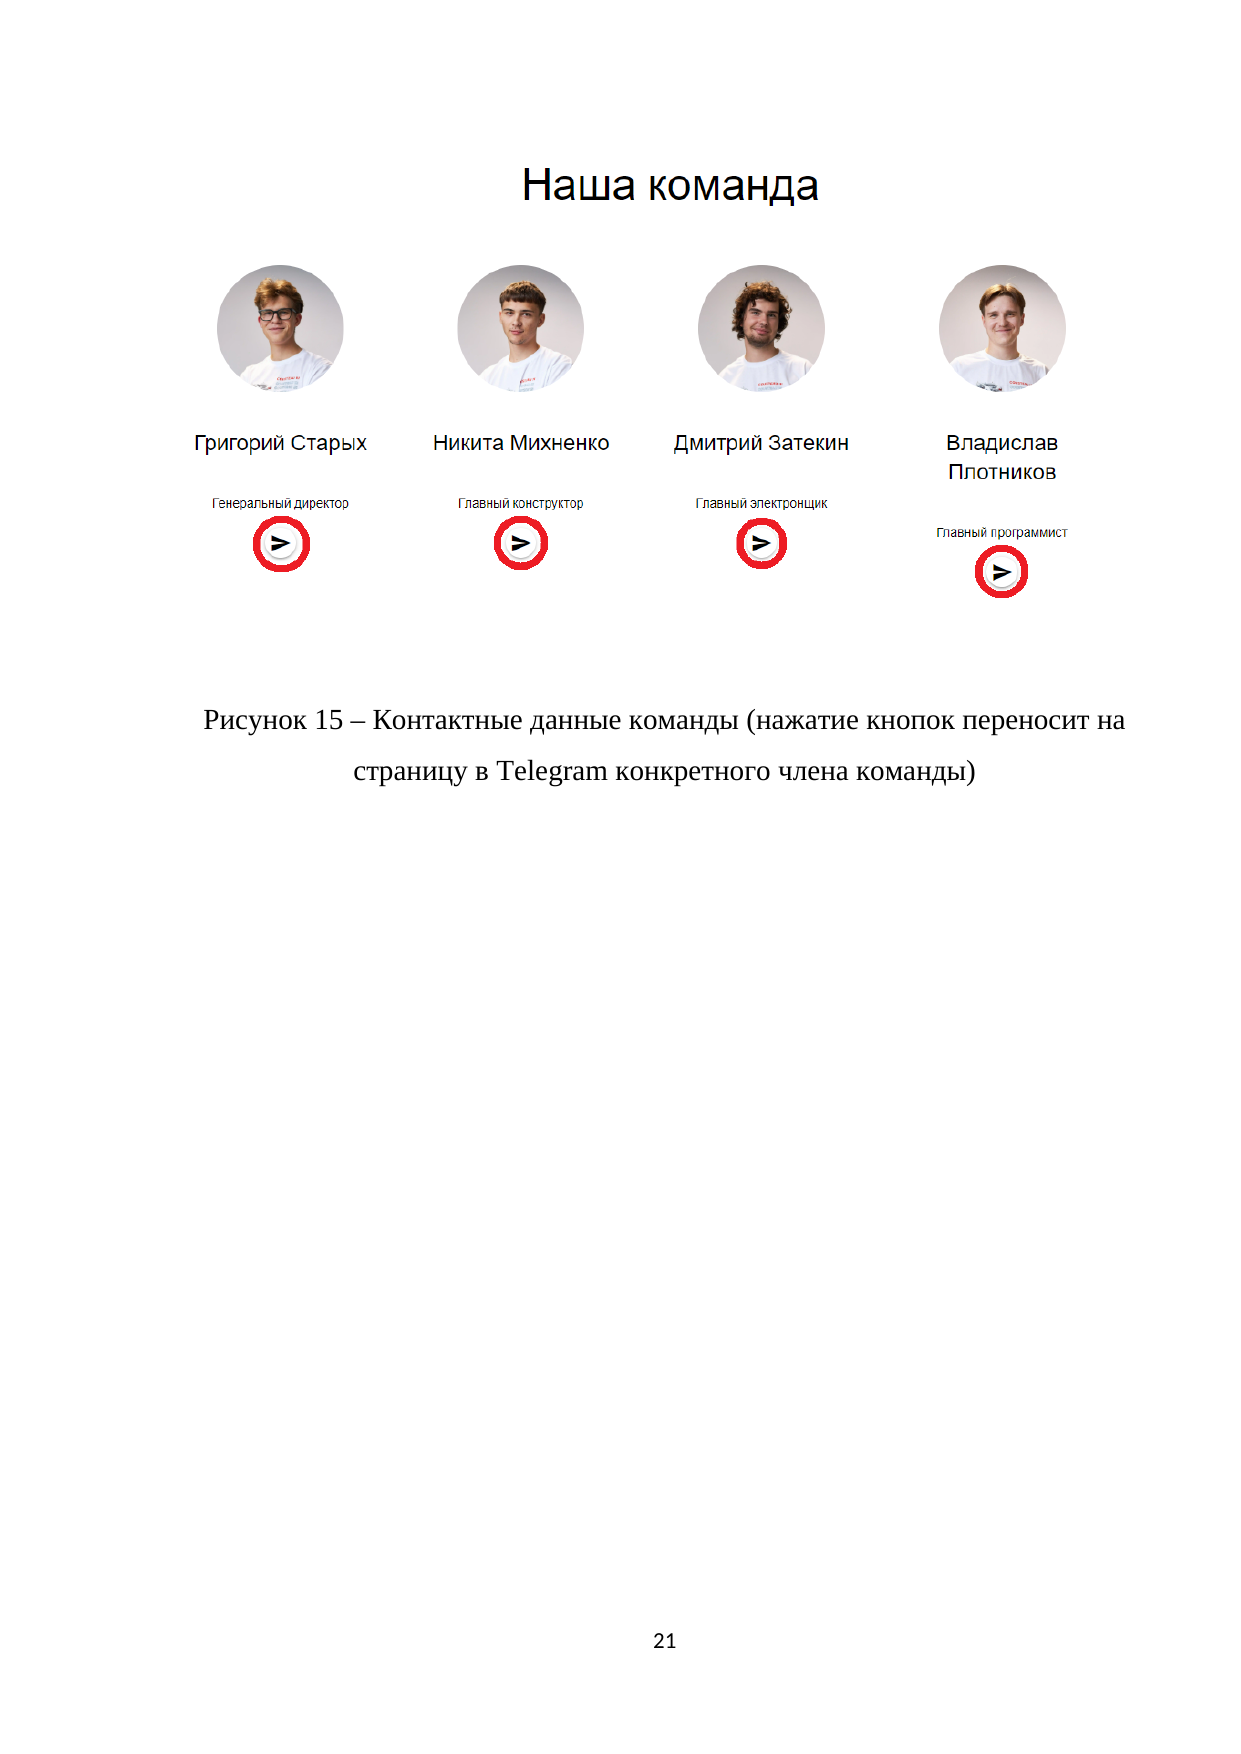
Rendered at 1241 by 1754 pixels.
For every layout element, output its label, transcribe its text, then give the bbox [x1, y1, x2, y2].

picture [147, 118, 1182, 684]
text Рисунок 15 – Контактные данные команды (нажатие кнопок переносит на страницу в Telegram конкретного члена команды) [148, 702, 1181, 786]
